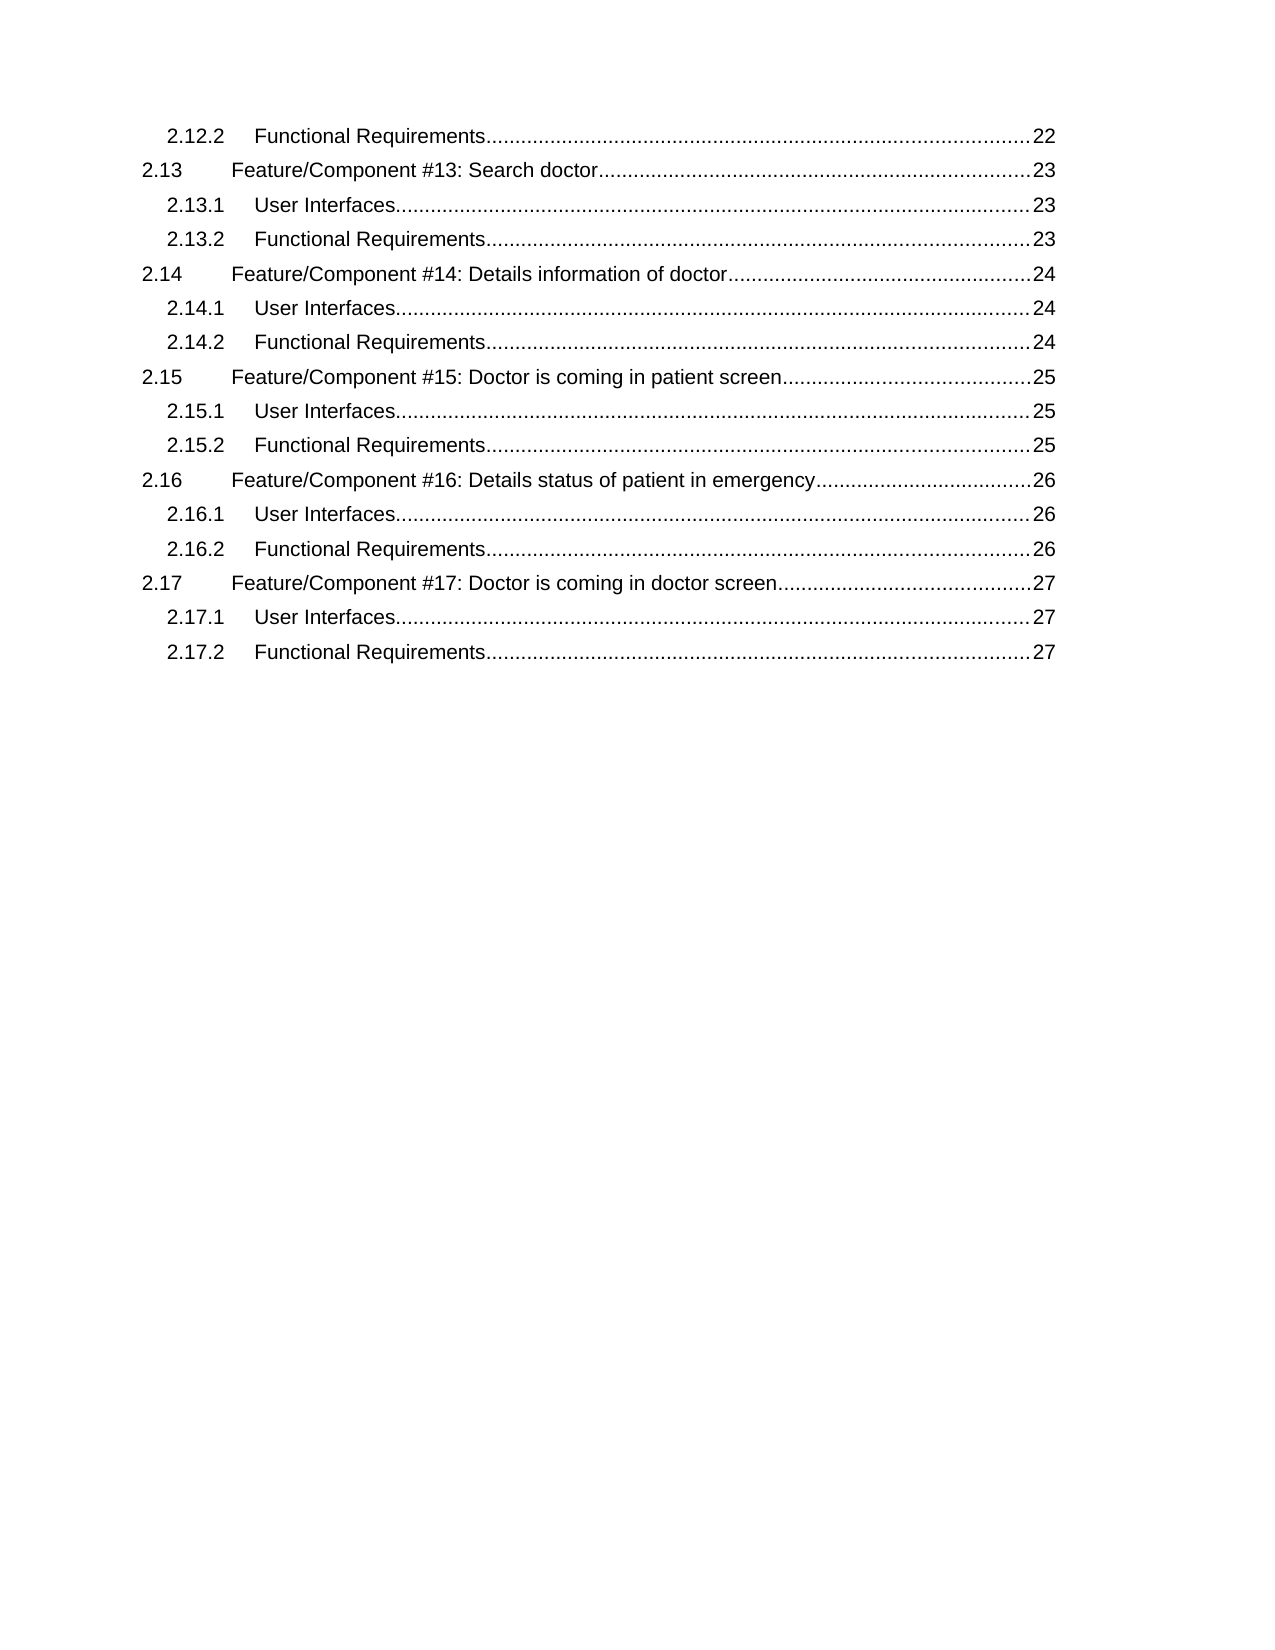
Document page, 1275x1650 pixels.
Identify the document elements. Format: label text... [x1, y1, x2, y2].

text 2.15.1 User Interfaces 25 [167, 399, 1137, 423]
text 2.15.2 Functional Requirements 25 [167, 433, 1137, 457]
text 2.16 Feature/Component #16: Details status of patient in emergency 26 [142, 468, 1062, 492]
text 2.14 Feature/Component #14: Details information of doctor 24 [142, 261, 1062, 285]
text 2.14.2 Functional Requirements 24 [167, 330, 1137, 354]
text 2.16.2 Functional Requirements 26 [167, 536, 1137, 560]
text 2.17.1 User Interfaces 27 [167, 605, 1137, 629]
text 2.13 Feature/Component #13: Search doctor 23 [142, 158, 1062, 182]
text 2.15 Feature/Component #15: Doctor is coming in patient screen 25 [142, 364, 1062, 388]
text 2.14.1 User Interfaces 24 [167, 296, 1137, 320]
text 2.12.2 Functional Requirements 22 [167, 124, 1137, 148]
text 2.13.1 User Interfaces 23 [167, 193, 1137, 217]
text 2.17 Feature/Component #17: Doctor is coming in doctor screen 27 [142, 571, 1062, 595]
text 2.13.2 Functional Requirements 23 [167, 227, 1137, 251]
text 2.17.2 Functional Requirements 27 [167, 639, 1137, 663]
text 2.16.1 User Interfaces 26 [167, 502, 1137, 526]
